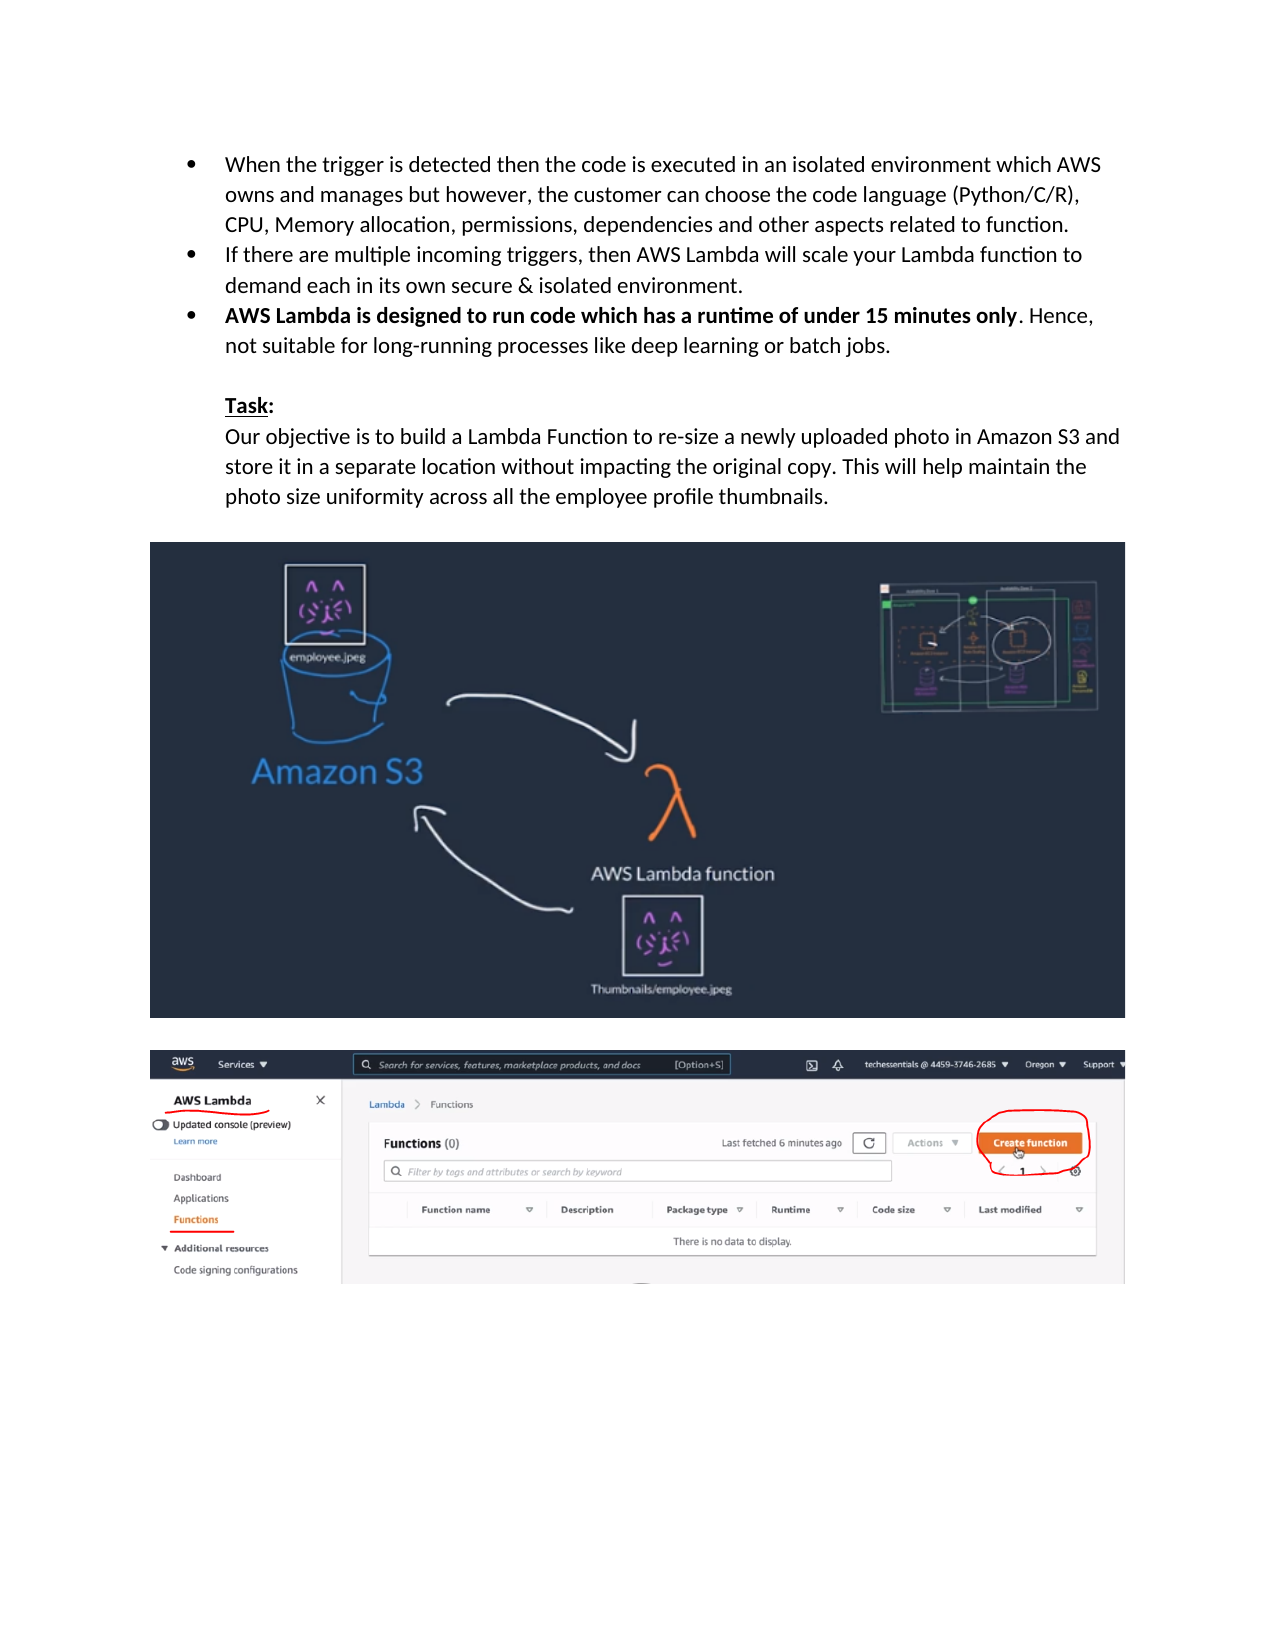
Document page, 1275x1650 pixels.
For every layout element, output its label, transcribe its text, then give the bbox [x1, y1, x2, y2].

list If there are multiple incoming triggers, then AWS Lambda will scale your Lambda function to demand each in its own secure & isolated environment. [187, 241, 1125, 299]
list Our objective is to build a Lambda Function to re-size a newly uploaded photo in Amazon S3 and store it in a separate location without impacting the original copy. This will help maintain the photo size uniformity across all the employee profile thumbnails. [225, 422, 1125, 510]
list AWS Lambda is designed to run code which has a runtime of under 15 minutes only. Hence, not suitable for long-running processes like deep learning or batch jobs. [187, 301, 1125, 359]
picture [150, 542, 1125, 1018]
list When the trigger is detected then the code is executed in an isolated environment which AWS owns and manages but however, the customer can choose the code language (Python/C/R), CPU, Memory allocation, permissions, dependencies and other aspects related to function. [187, 150, 1125, 238]
picture [150, 1050, 1125, 1284]
list Task: [225, 392, 1125, 420]
